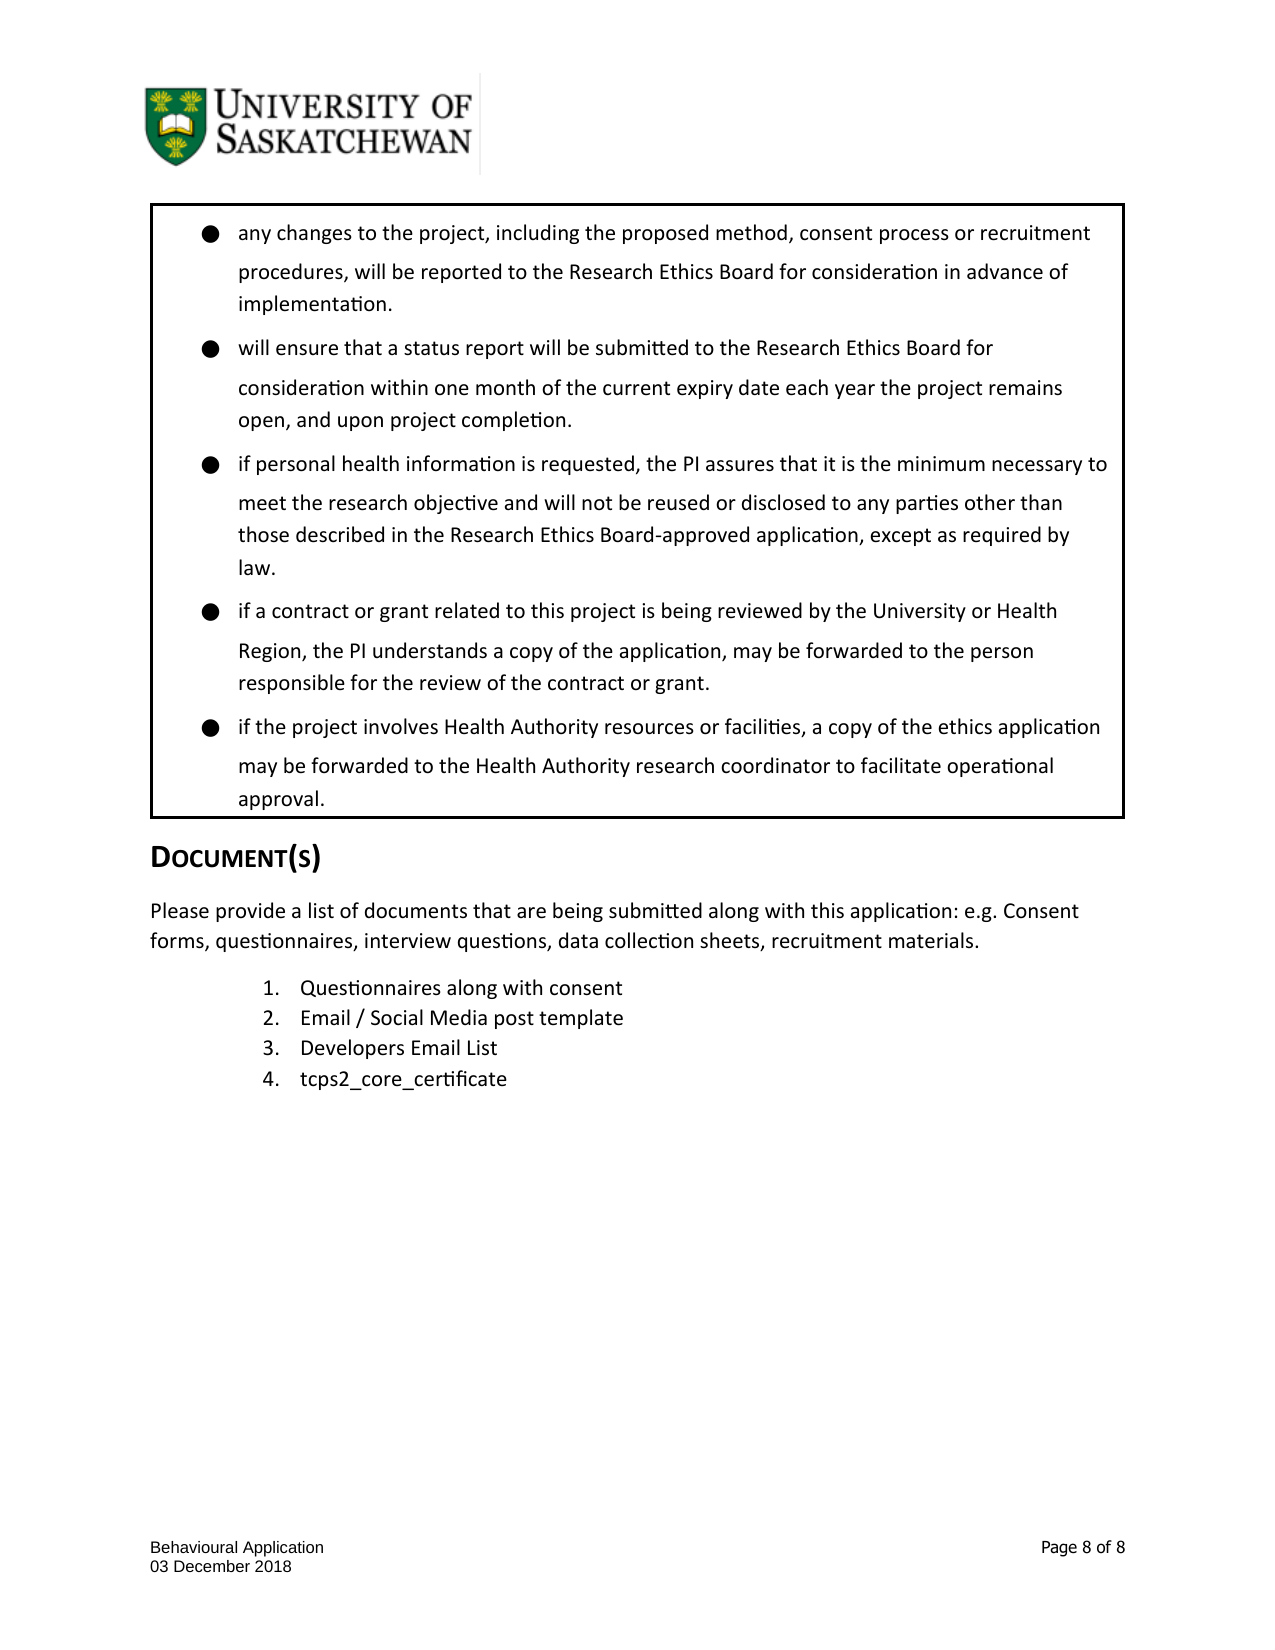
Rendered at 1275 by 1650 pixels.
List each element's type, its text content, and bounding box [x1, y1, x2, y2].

list Email / Social Media post template [262, 1003, 1125, 1031]
list Questionnaires along with consent [262, 973, 1125, 1001]
text Please provide a list of documents that are being submitted along with this application: e.g. Consent forms, questionnaires, interview questions, data collection sheets, recruitment materials. [150, 896, 1125, 954]
text Document(s) [150, 835, 1125, 876]
list Developers Email List [262, 1033, 1125, 1061]
picture [135, 73, 483, 175]
list tcps2_core_certificate [262, 1064, 1125, 1092]
